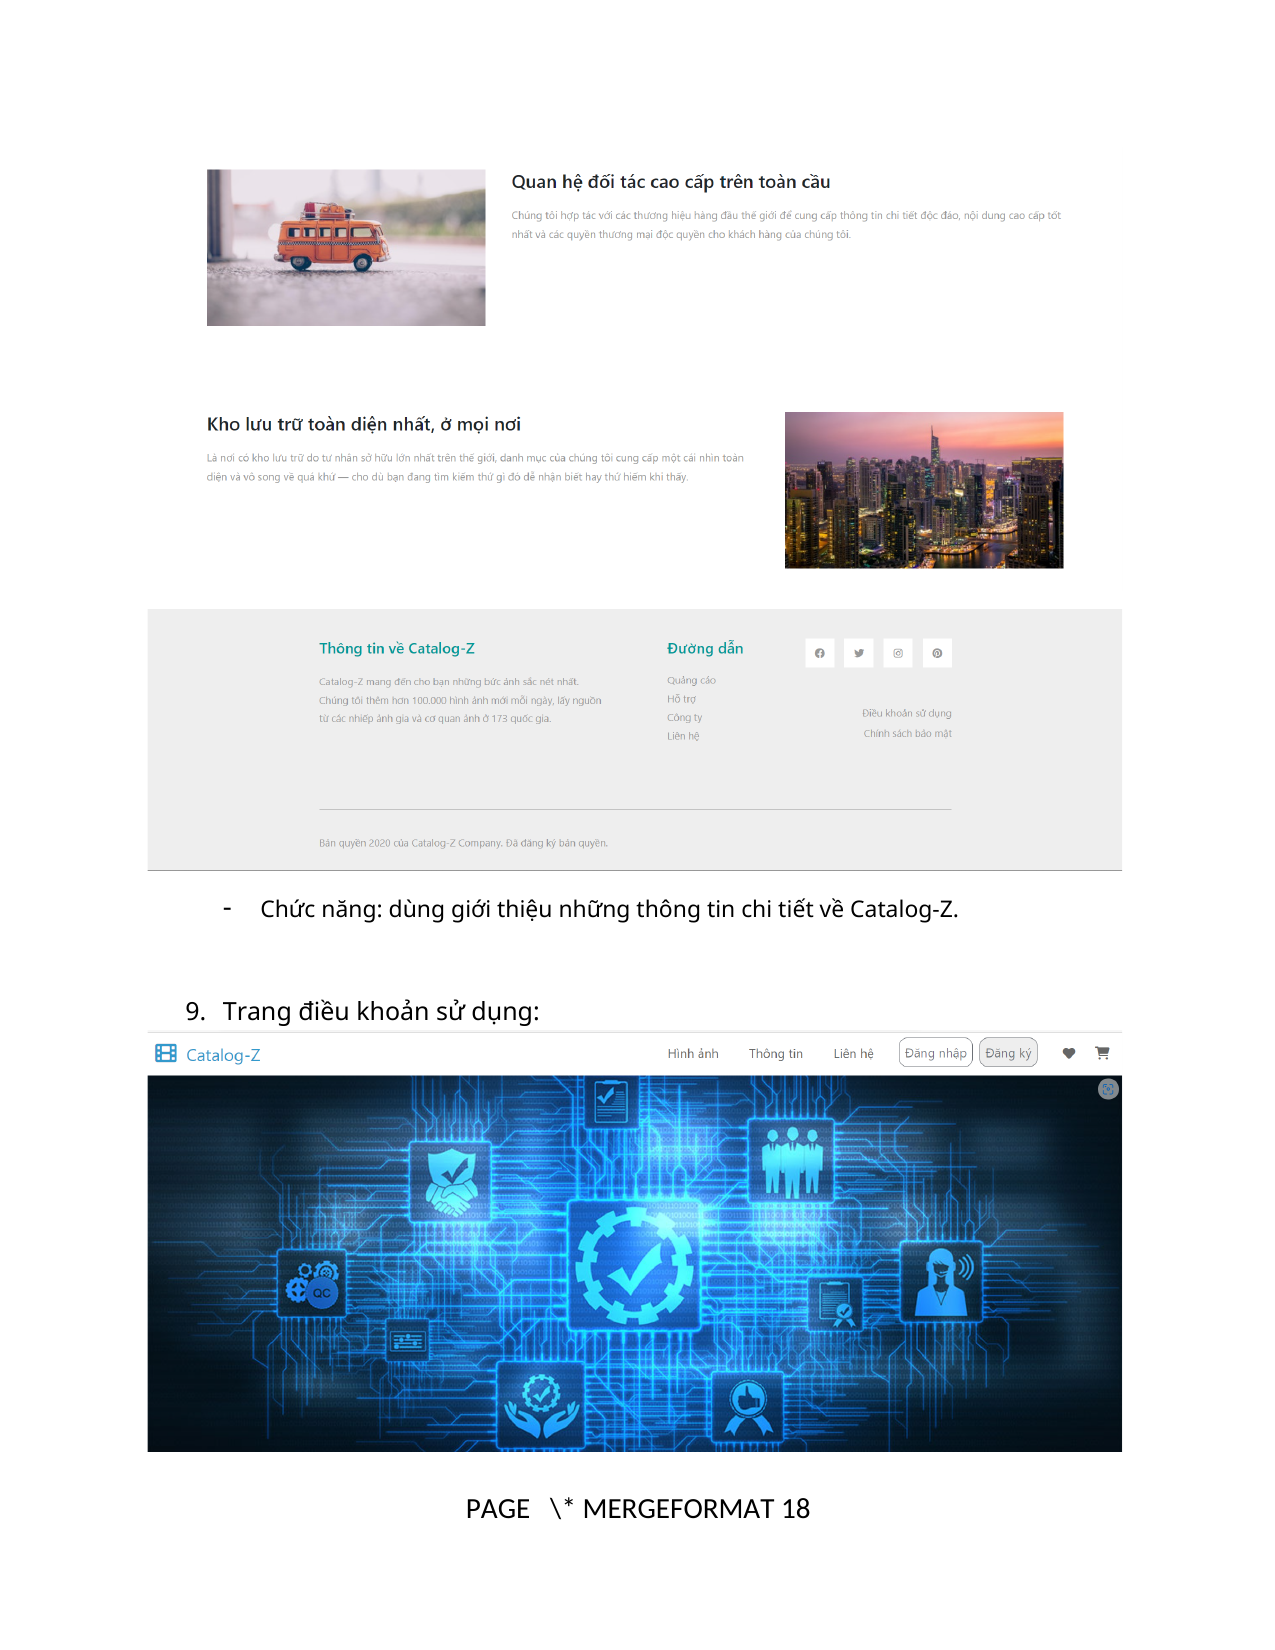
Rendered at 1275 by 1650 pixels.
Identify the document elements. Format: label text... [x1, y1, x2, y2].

subtitle Trang điều khoản sử dụng: [185, 994, 1122, 1028]
list Chức năng: dùng giới thiệu những thông tin chi tiết về Catalog-Z. [223, 889, 1122, 925]
picture [147, 1030, 1123, 1452]
picture [147, 609, 1123, 871]
picture [147, 147, 1123, 591]
